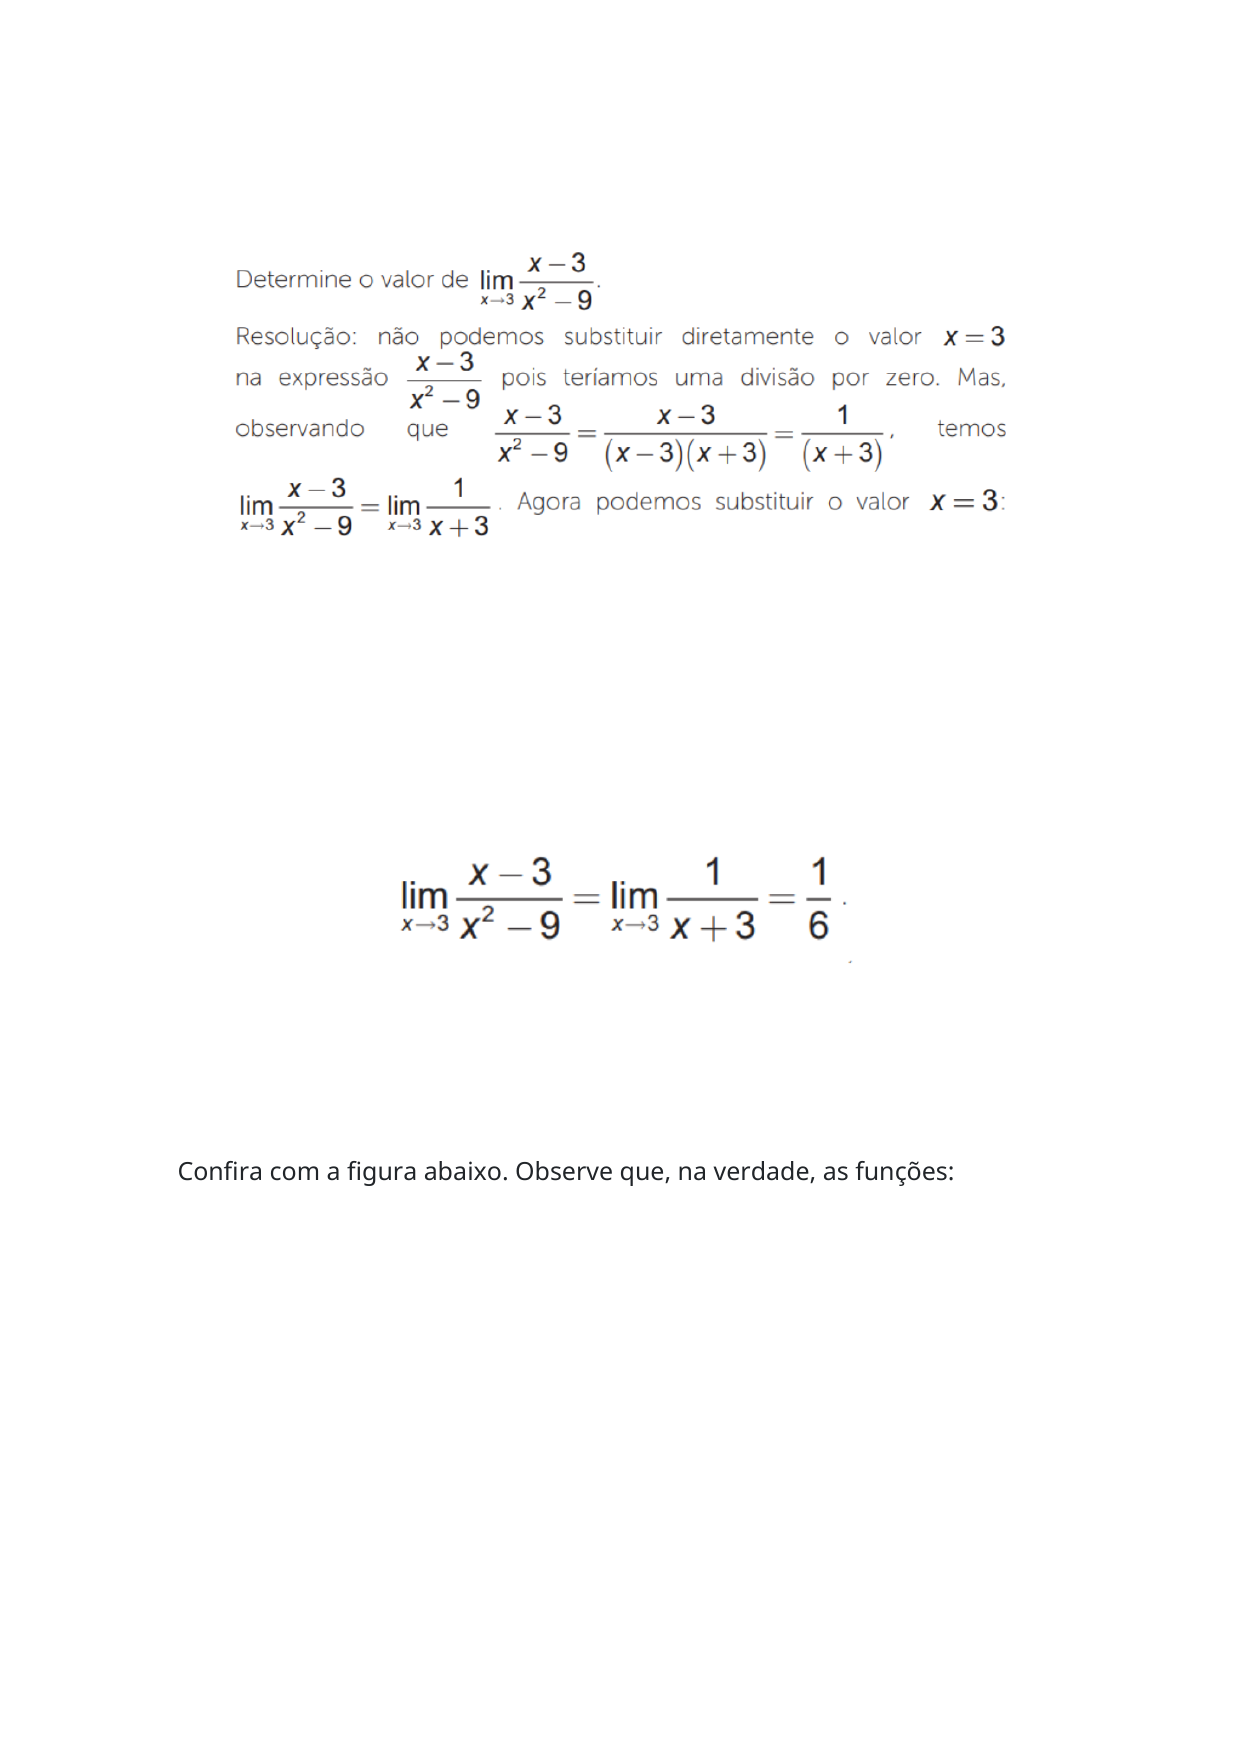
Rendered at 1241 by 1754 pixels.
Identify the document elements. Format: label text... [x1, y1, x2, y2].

picture [177, 147, 1063, 1145]
text Confira com a figura abaixo. Observe que, na verdade, as funções: [177, 1145, 1063, 1188]
